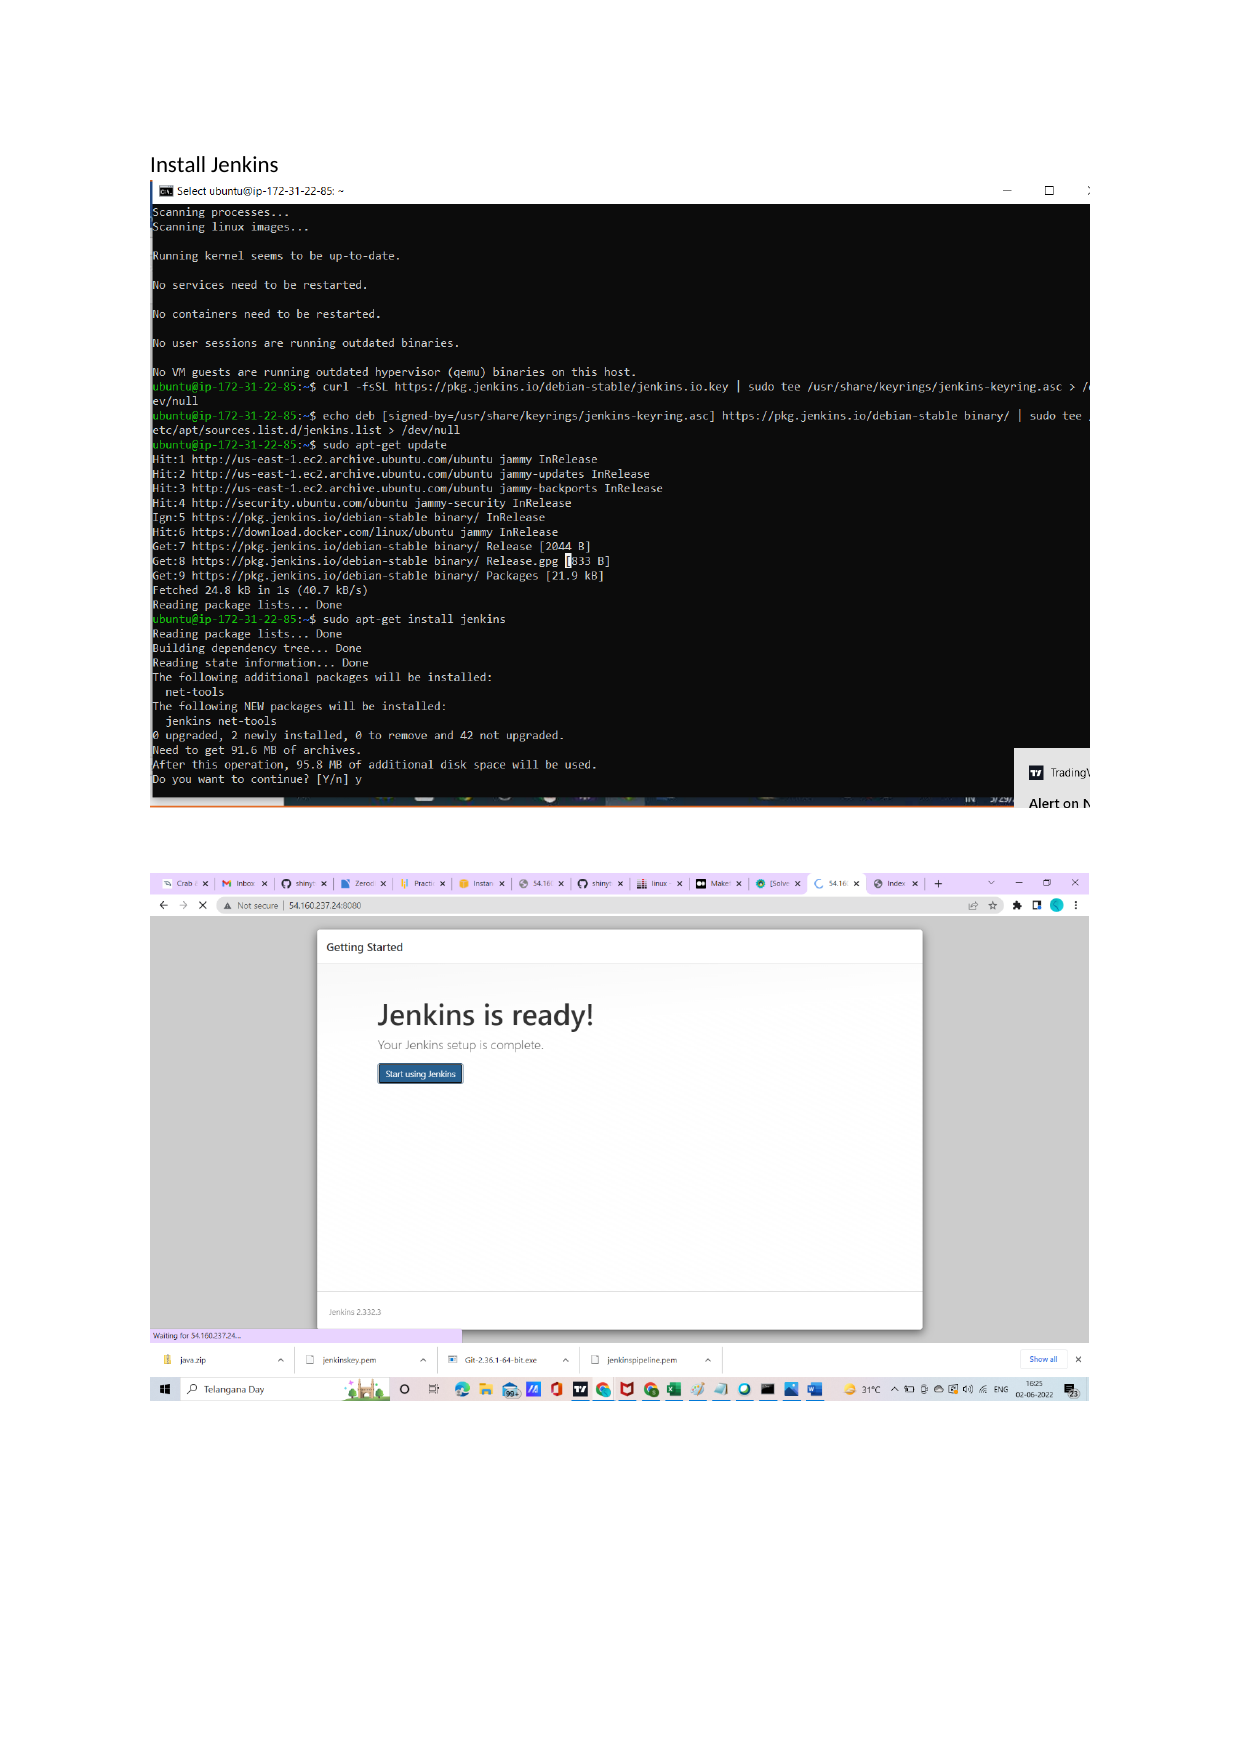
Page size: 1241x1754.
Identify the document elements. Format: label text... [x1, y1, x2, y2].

picture [150, 873, 1089, 1401]
text Install Jenkins [150, 150, 1090, 180]
picture [150, 180, 1090, 808]
